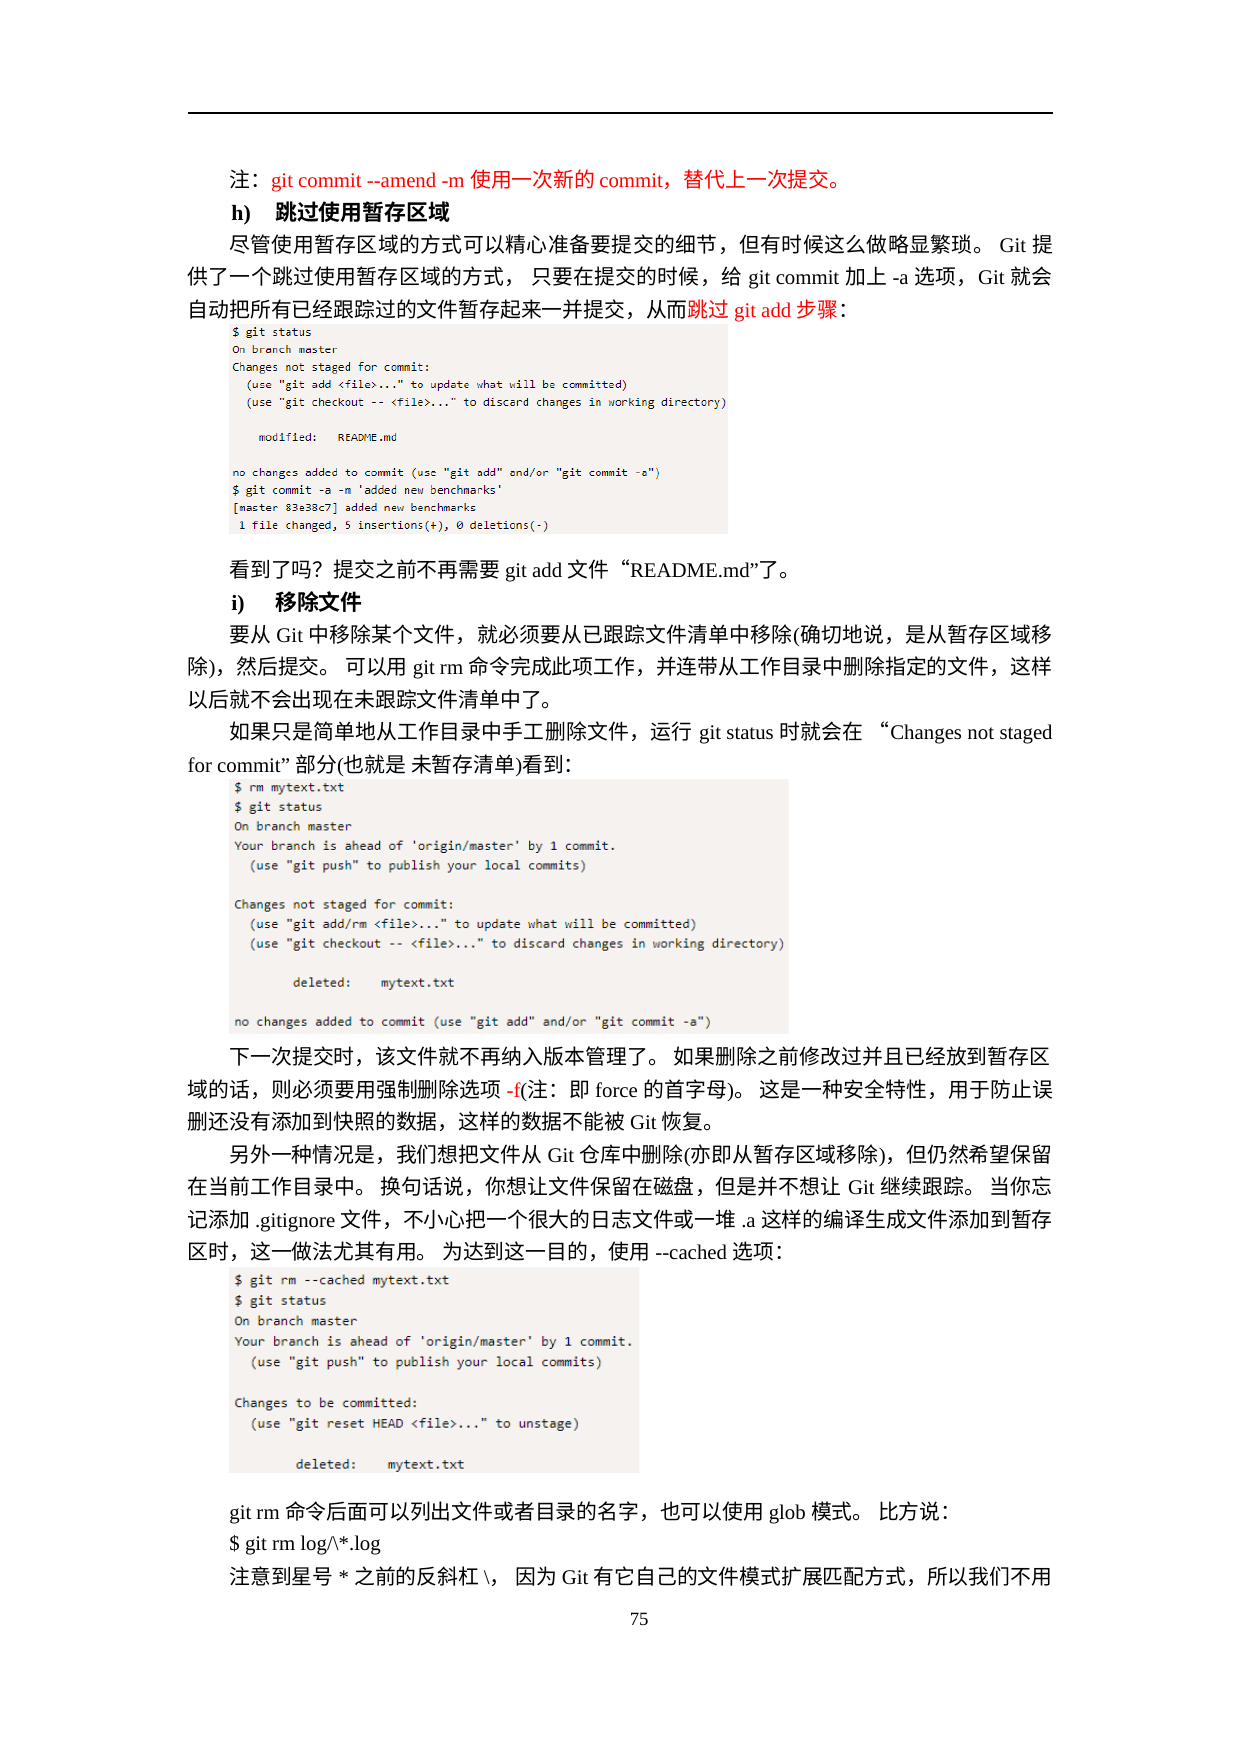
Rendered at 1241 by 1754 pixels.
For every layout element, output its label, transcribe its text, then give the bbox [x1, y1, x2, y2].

picture [229, 1267, 640, 1473]
subtitle 跳过使用暂存区域 [231, 194, 1053, 227]
text 如果只是简单地从工作目录中手工删除文件，运行 git status 时就会在 “Changes not staged for commit” 部分(也就是 未暂存清单)看到： [187, 714, 1053, 779]
text 尽管使用暂存区域的方式可以精心准备要提交的细节，但有时候这么做略显繁琐。 Git 提供了一个跳过使用暂存区域的方式， 只要在提交的时候，给 git commit 加上 -a 选项，Git 就会自动把所有已经跟踪过的文件暂存起来一并提交，从而跳过 git add 步骤： [187, 227, 1053, 324]
text git rm 命令后面可以列出文件或者目录的名字，也可以使用 glob 模式。 比方说： [187, 1494, 1053, 1527]
text 看到了吗？提交之前不再需要 git add 文件“README.md”了。 [187, 552, 1053, 584]
text 注：git commit --amend -m 使用一次新的commit，替代上一次提交。 [187, 162, 1053, 194]
text 要从 Git 中移除某个文件，就必须要从已跟踪文件清单中移除(确切地说，是从暂存区域移除)，然后提交。 可以用 git rm 命令完成此项工作，并连带从工作目录中删除指定的文件，这样以后就不会出现在未跟踪文件清单中了。 [187, 617, 1053, 714]
subtitle 移除文件 [231, 584, 1053, 617]
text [187, 1559, 1053, 1592]
picture [229, 779, 789, 1034]
text $ git rm log/\*.log [187, 1527, 1053, 1559]
text 下一次提交时，该文件就不再纳入版本管理了。 如果删除之前修改过并且已经放到暂存区域的话，则必须要用强制删除选项 -f(注：即 force 的首字母)。 这是一种安全特性，用于防止误删还没有添加到快照的数据，这样的数据不能被 Git 恢复。 [187, 1039, 1053, 1137]
picture [229, 324, 729, 534]
text 另外一种情况是，我们想把文件从 Git 仓库中删除(亦即从暂存区域移除)，但仍然希望保留在当前工作目录中。 换句话说，你想让文件保留在磁盘，但是并不想让 Git 继续跟踪。 当你忘记添加 .gitignore 文件，不小心把一个很大的日志文件或一堆 .a 这样的编译生成文件添加到暂存区时，这一做法尤其有用。 为达到这一目的，使用 --cached 选项： [187, 1137, 1053, 1267]
